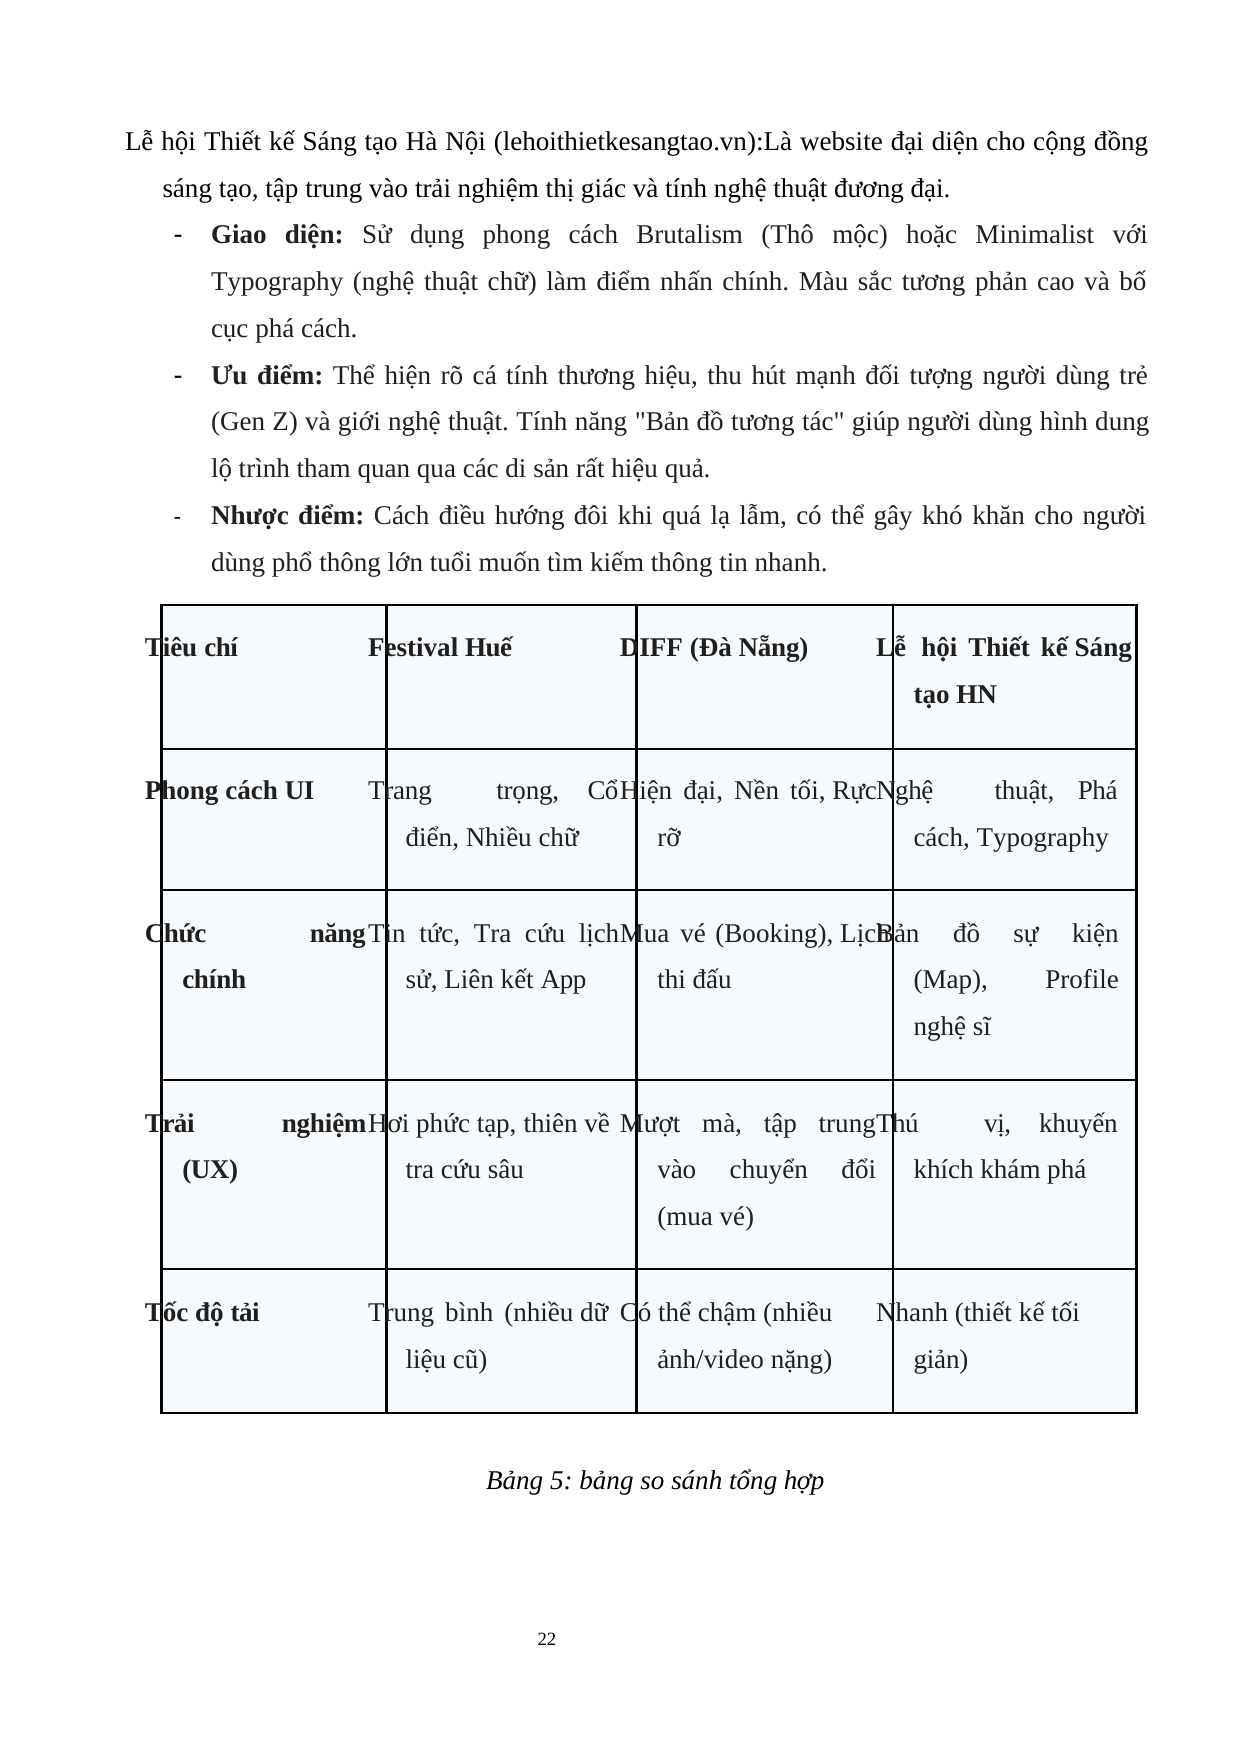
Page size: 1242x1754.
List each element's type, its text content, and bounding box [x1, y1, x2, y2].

text Lễ hội Thiết kế Sáng tạo Hà Nội (lehoithietkesangtao.vn):Là website đại diện cho cộng đồng sáng tạo, tập trung vào trải nghiệm thị giác và tính nghệ thuật đương đại. [125, 125, 1149, 203]
table_header DIFF (Đà Nẵng) [638, 606, 892, 747]
list Giao diện: Sử dụng phong cách Brutalism (Thô mộc) hoặc Minimalist với Typography (nghệ thuật chữ) làm điểm nhấn chính. Màu sắc tương phản cao và bố cục phá cách. [173, 218, 1148, 343]
table_cell Chức năng chính [163, 891, 385, 1078]
table_cell Hơi phức tạp, thiên về tra cứu sâu [388, 1081, 635, 1268]
table_cell Tốc độ tải [163, 1270, 385, 1412]
table_header Lễ hội Thiết kế Sáng tạo HN [894, 606, 1135, 747]
table_cell Bản đồ sự kiện (Map), Profile nghệ sĩ [894, 891, 1135, 1078]
text Bảng 5: bảng so sánh tổng hợp [486, 1464, 1227, 1495]
list Ưu điểm: Thể hiện rõ cá tính thương hiệu, thu hút mạnh đối tượng người dùng trẻ (Gen Z) và giới nghệ thuật. Tính năng "Bản đồ tương tác" giúp người dùng hình dung lộ trình tham quan qua các di sản rất hiệu quả. [173, 359, 1149, 483]
table_header Tiêu chí [163, 606, 385, 747]
table_cell Mua vé (Booking), Lịch thi đấu [638, 891, 892, 1078]
table_cell Trung bình (nhiều dữ liệu cũ) [388, 1270, 635, 1412]
table_header Festival Huế [388, 606, 635, 747]
table_cell Có thể chậm (nhiều ảnh/video nặng) [638, 1270, 892, 1412]
list Nhược điểm: Cách điều hướng đôi khi quá lạ lẫm, có thể gây khó khăn cho người dùng phổ thông lớn tuổi muốn tìm kiếm thông tin nhanh. [173, 499, 1148, 577]
table_cell Trải nghiệm (UX) [163, 1081, 385, 1268]
table_cell Phong cách UI [163, 750, 385, 889]
table_cell Hiện đại, Nền tối, Rực rỡ [638, 750, 892, 889]
table_cell Tin tức, Tra cứu lịch sử, Liên kết App [388, 891, 635, 1078]
table_cell Nhanh (thiết kế tối giản) [894, 1270, 1135, 1412]
table_cell Mượt mà, tập trung vào chuyển đổi (mua vé) [638, 1081, 892, 1268]
table_cell Thú vị, khuyến khích khám phá [894, 1081, 1135, 1268]
table_cell Trang trọng, Cổ điển, Nhiều chữ [388, 750, 635, 889]
table_cell Nghệ thuật, Phá cách, Typography [894, 750, 1135, 889]
